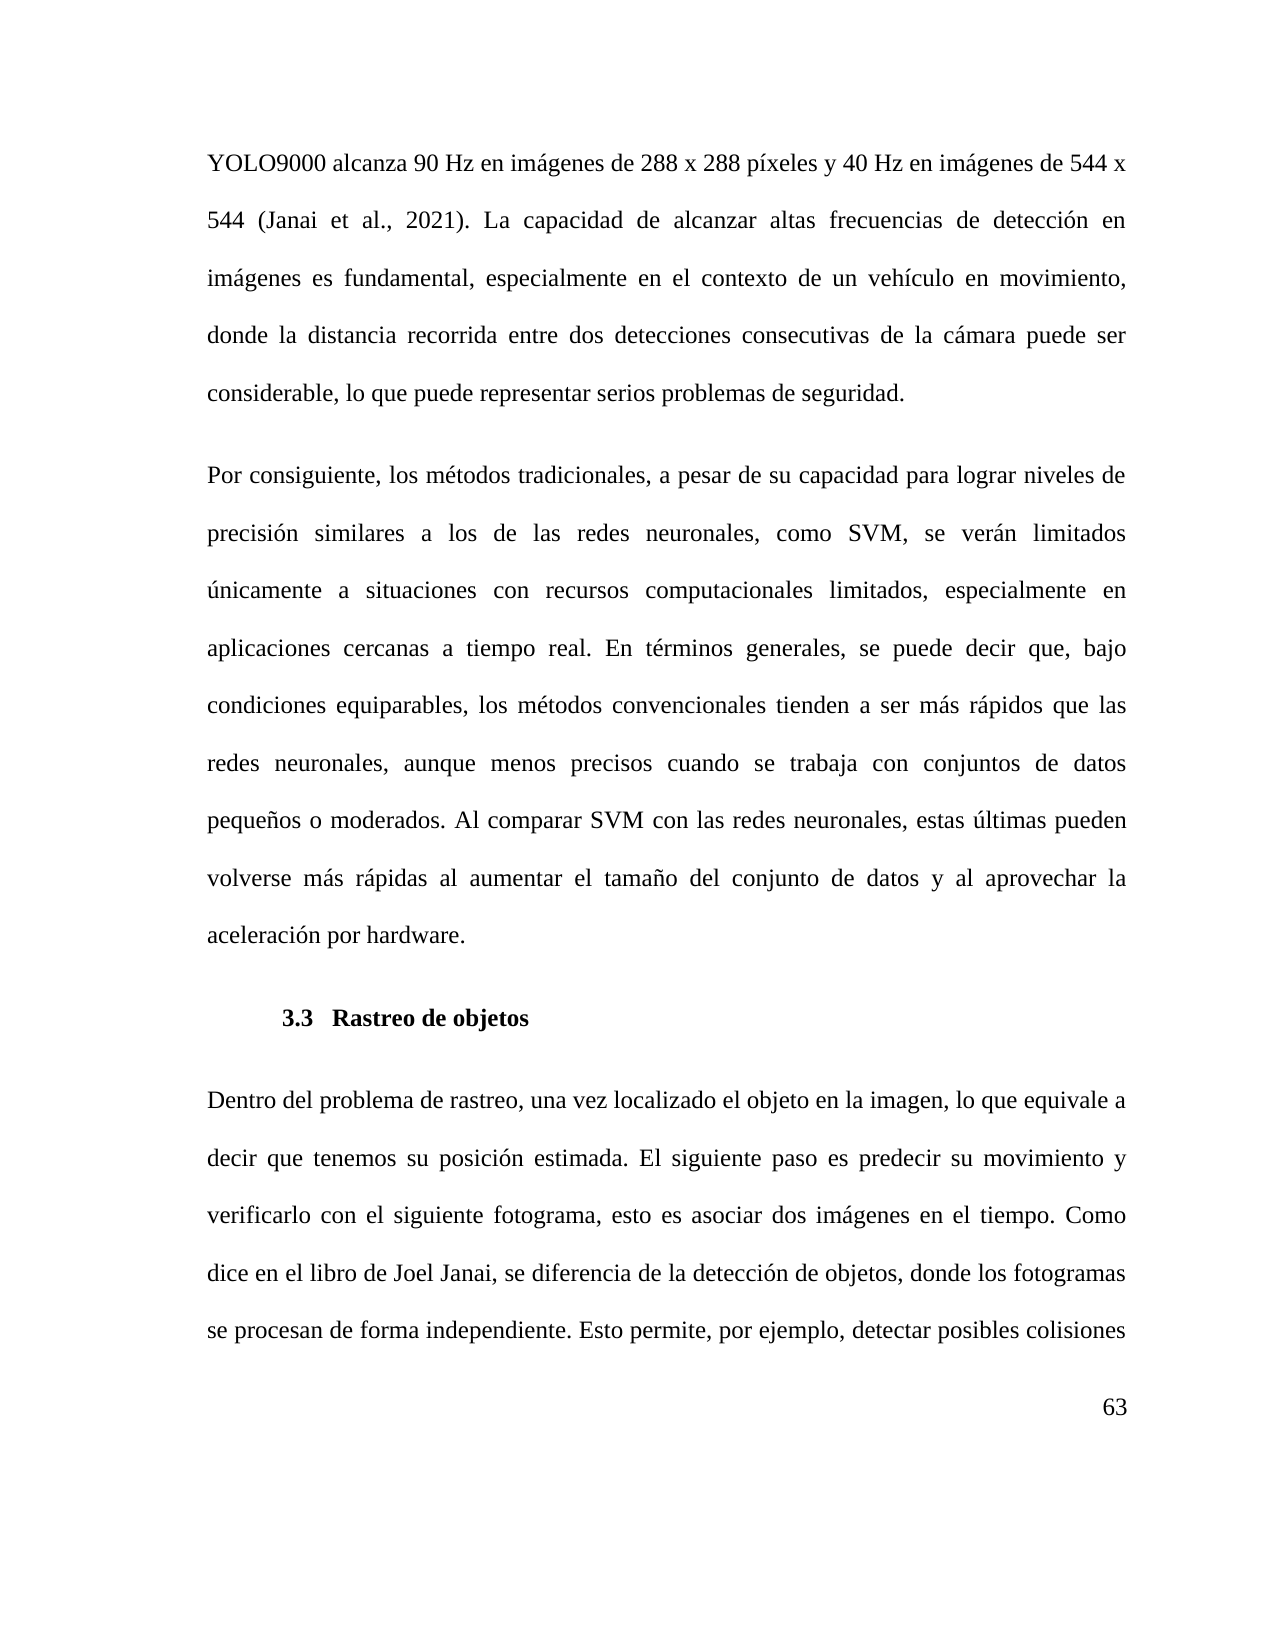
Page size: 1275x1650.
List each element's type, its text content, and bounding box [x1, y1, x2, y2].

subtitle Rastreo de objetos [282, 1003, 1127, 1031]
text Por consiguiente, los métodos tradicionales, a pesar de su capacidad para lograr niveles de precisión similares a los de las redes neuronales, como SVM, se verán limitados únicamente a situaciones con recursos computacionales limitados, especialmente en aplicaciones cercanas a tiempo real. En términos generales, se puede decir que, bajo condiciones equiparables, los métodos convencionales tienden a ser más rápidos que las redes neuronales, aunque menos precisos cuando se trabaja con conjuntos de datos pequeños o moderados. Al comparar SVM con las redes neuronales, estas últimas pueden volverse más rápidas al aumentar el tamaño del conjunto de datos y al aprovechar la aceleración por hardware. [207, 460, 1127, 949]
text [207, 148, 1127, 406]
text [207, 1085, 1127, 1344]
